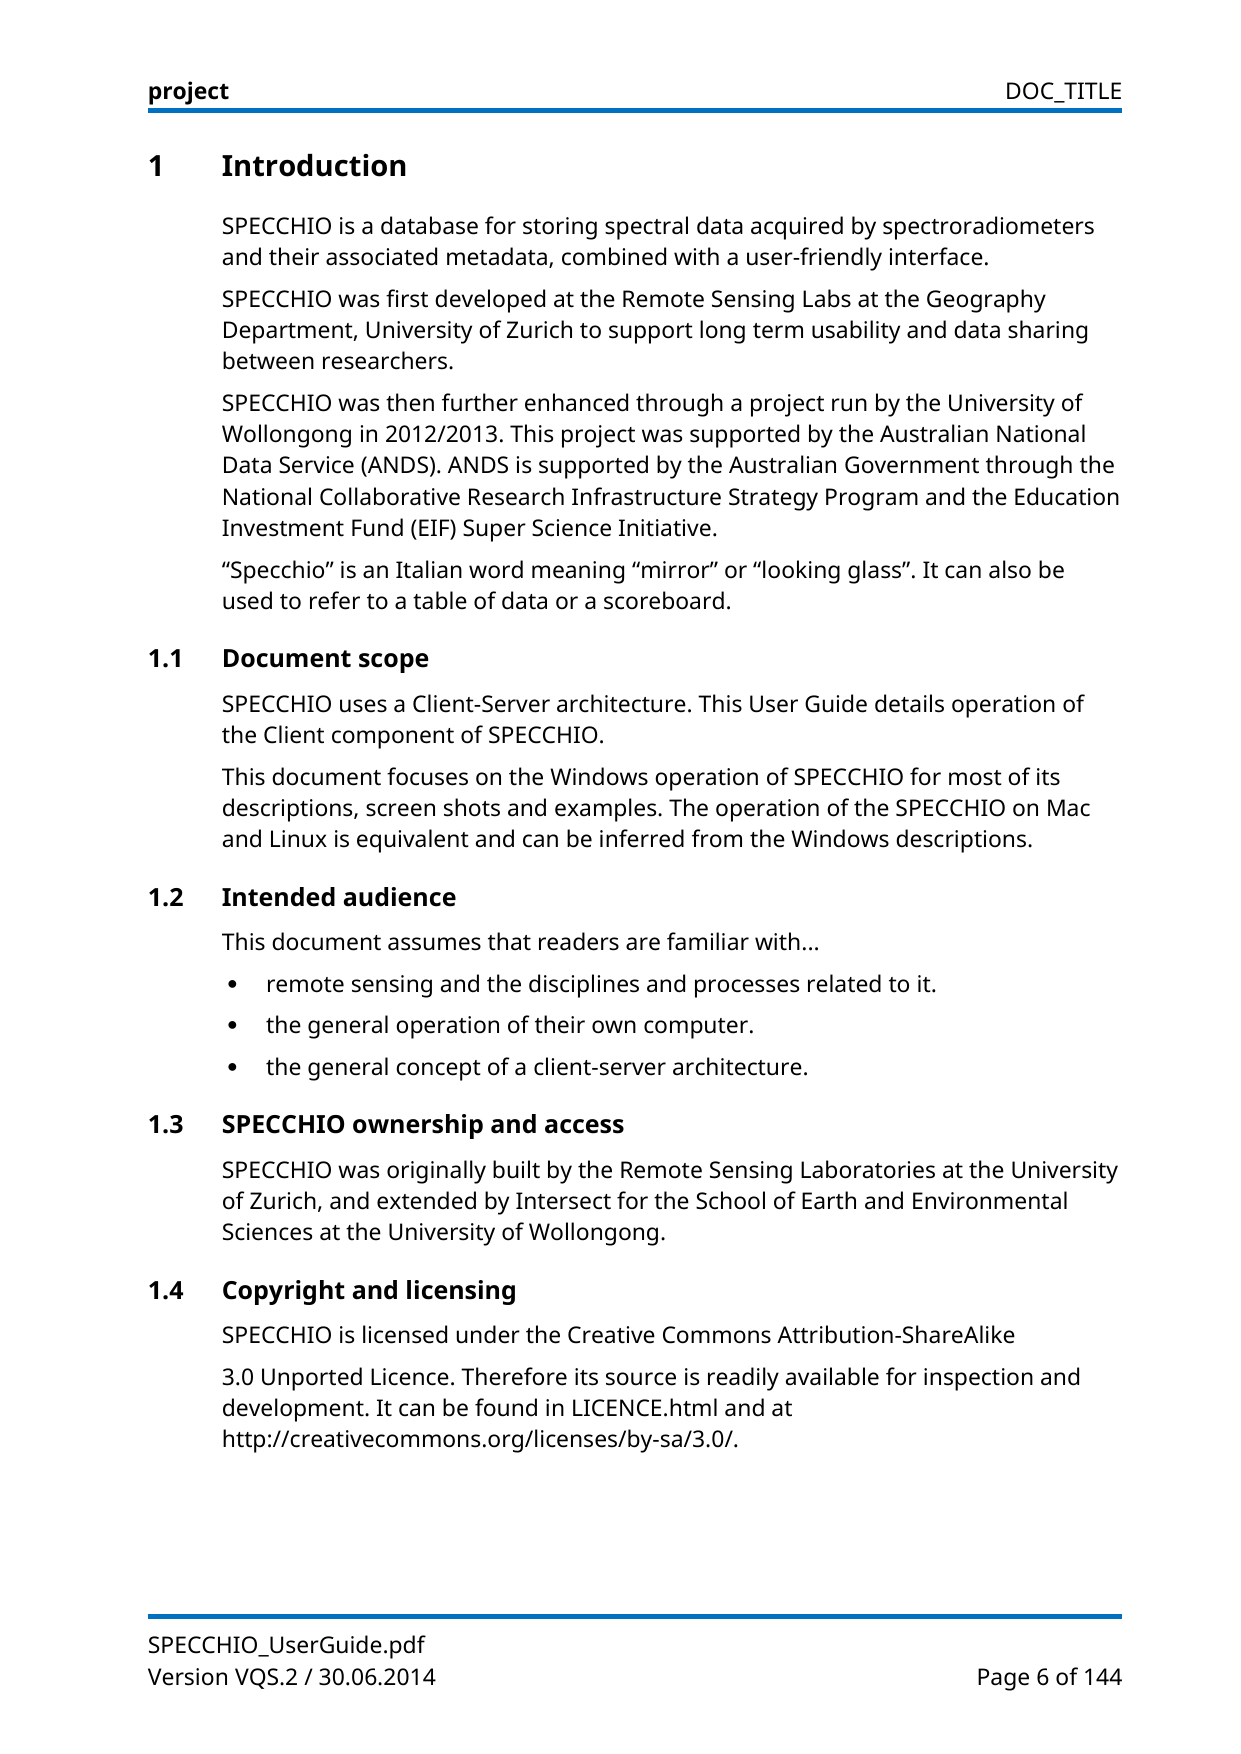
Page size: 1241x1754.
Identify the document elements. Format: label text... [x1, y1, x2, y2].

text the general concept of a client-server architecture. [228, 1051, 1122, 1082]
subtitle Introduction [148, 145, 1122, 185]
text SPECCHIO was first developed at the Remote Sensing Labs at the Geography Department, University of Zurich to support long term usability and data sharing between researchers. [222, 283, 1122, 377]
text SPECCHIO is a database for storing spectral data acquired by spectroradiometers and their associated metadata, combined with a user-friendly interface. [222, 210, 1122, 272]
text SPECCHIO uses a Client-Server architecture. This User Guide details operation of the Client component of SPECCHIO. [222, 688, 1122, 750]
subtitle Document scope [148, 641, 1122, 675]
text SPECCHIO was then further enhanced through a project run by the University of Wollongong in 2012/2013. This project was supported by the Australian National Data Service (ANDS). ANDS is supported by the Australian Government through the National Collaborative Research Infrastructure Strategy Program and the Education Investment Fund (EIF) Super Science Initiative. [222, 387, 1122, 543]
text 3.0 Unported Licence. Therefore its source is readily available for inspection and development. It can be found in LICENCE.html and at http://creativecommons.org/licenses/by-sa/3.0/. [222, 1361, 1122, 1454]
text remote sensing and the disciplines and processes related to it. [228, 968, 1122, 999]
text SPECCHIO was originally built by the Remote Sensing Laboratories at the University of Zurich, and extended by Intersect for the School of Earth and Environmental Sciences at the University of Wollongong. [222, 1154, 1122, 1247]
subtitle SPECCHIO ownership and access [148, 1107, 1122, 1141]
text “Specchio” is an Italian word meaning “mirror” or “looking glass”. It can also be used to refer to a table of data or a scoreboard. [222, 554, 1122, 616]
text This document assumes that readers are familiar with... [222, 926, 1122, 957]
text the general operation of their own computer. [228, 1009, 1122, 1041]
text This document focuses on the Windows operation of SPECCHIO for most of its descriptions, screen shots and examples. The operation of the SPECCHIO on Mac and Linux is equivalent and can be inferred from the Windows descriptions. [222, 761, 1122, 854]
subtitle Copyright and licensing [148, 1272, 1122, 1307]
text SPECCHIO is licensed under the Creative Commons Attribution-ShareAlike [222, 1319, 1122, 1350]
subtitle Intended audience [148, 879, 1122, 913]
